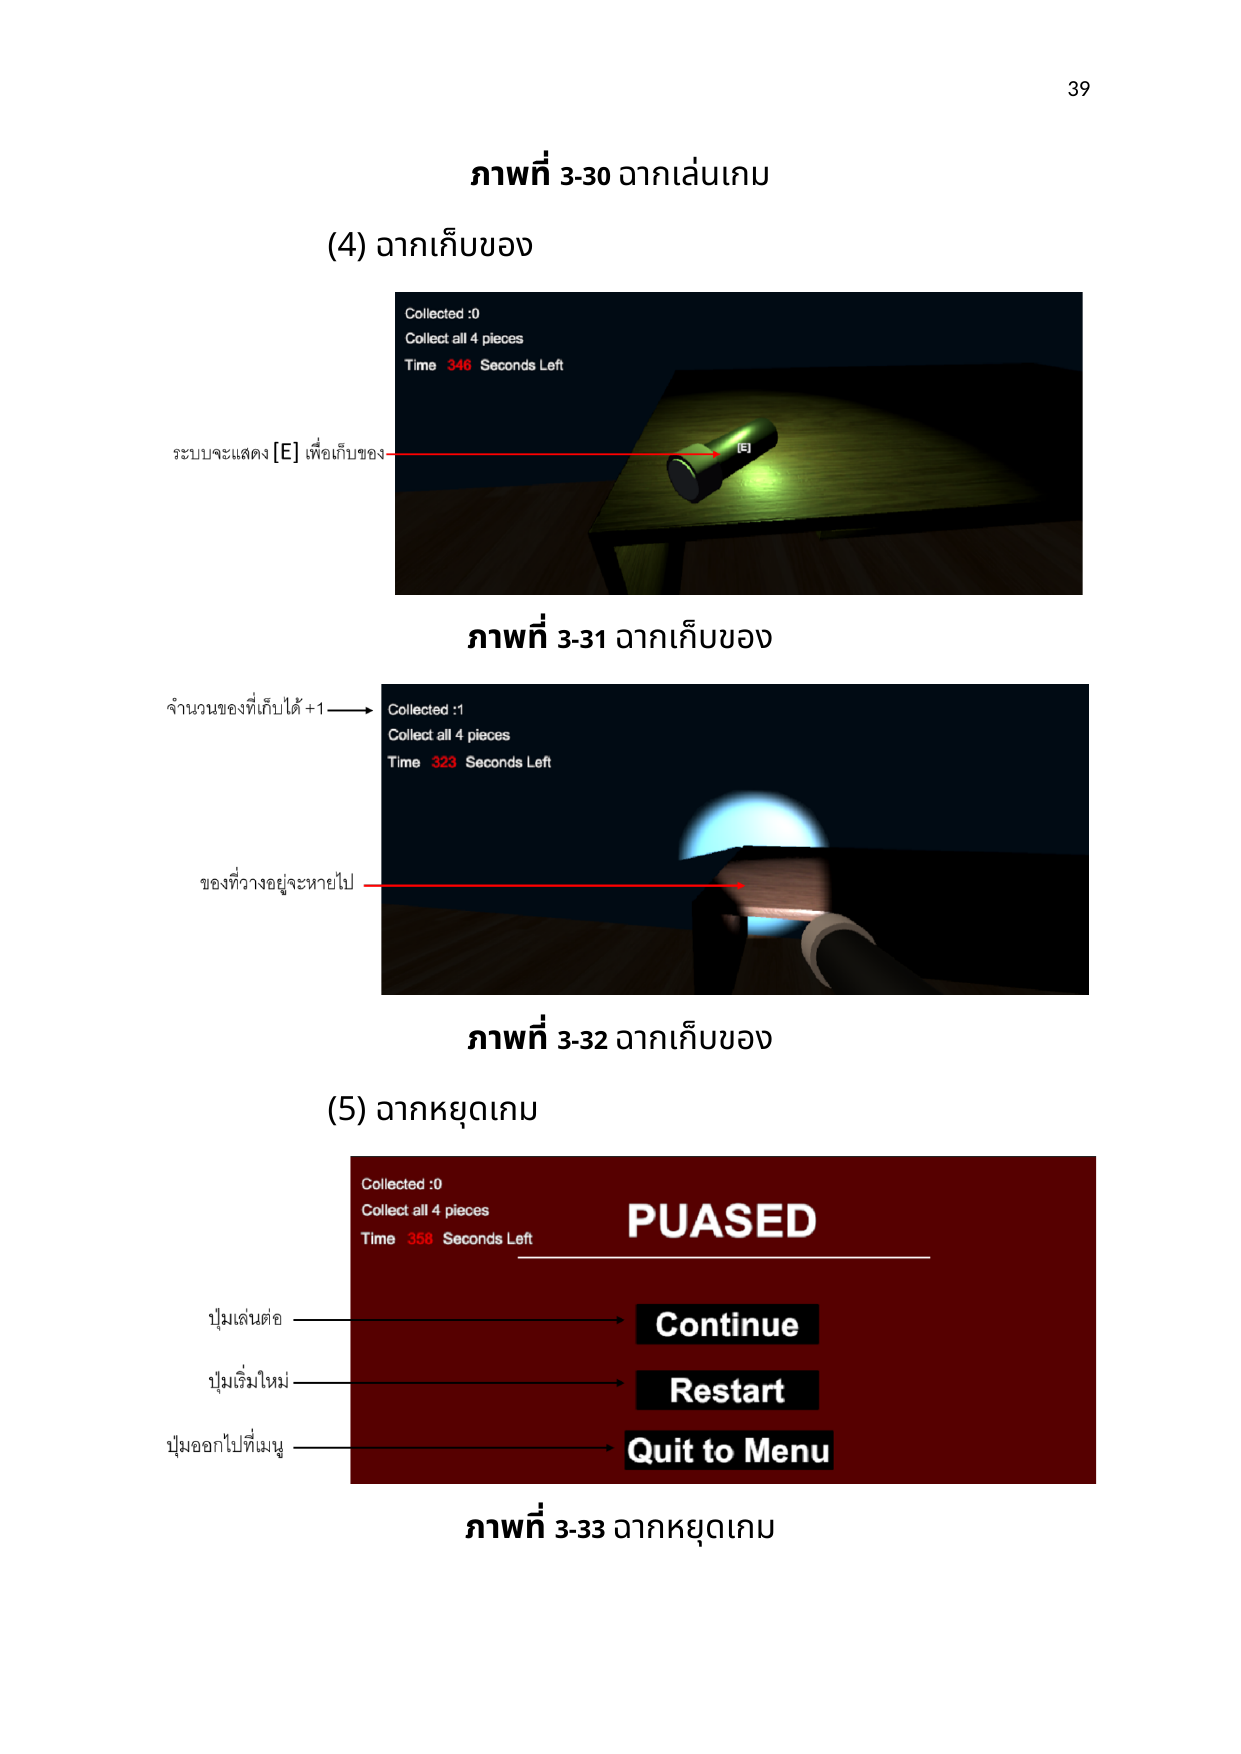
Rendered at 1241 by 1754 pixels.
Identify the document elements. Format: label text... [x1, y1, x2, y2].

text ภาพที่ 3-32 ฉากเก็บของ [150, 1014, 1090, 1064]
picture [151, 684, 1089, 995]
list ฉากเก็บของ [327, 221, 1090, 272]
text ภาพที่ 3-31 ฉากเก็บของ [150, 613, 1090, 663]
picture [157, 292, 1083, 595]
text ภาพที่ 3-33 ฉากหยุดเกม [150, 1503, 1090, 1553]
picture [150, 1156, 1097, 1484]
text ภาพที่ 3-30 ฉากเล่นเกม [150, 150, 1090, 200]
list ฉากหยุดเกม [327, 1085, 1090, 1136]
